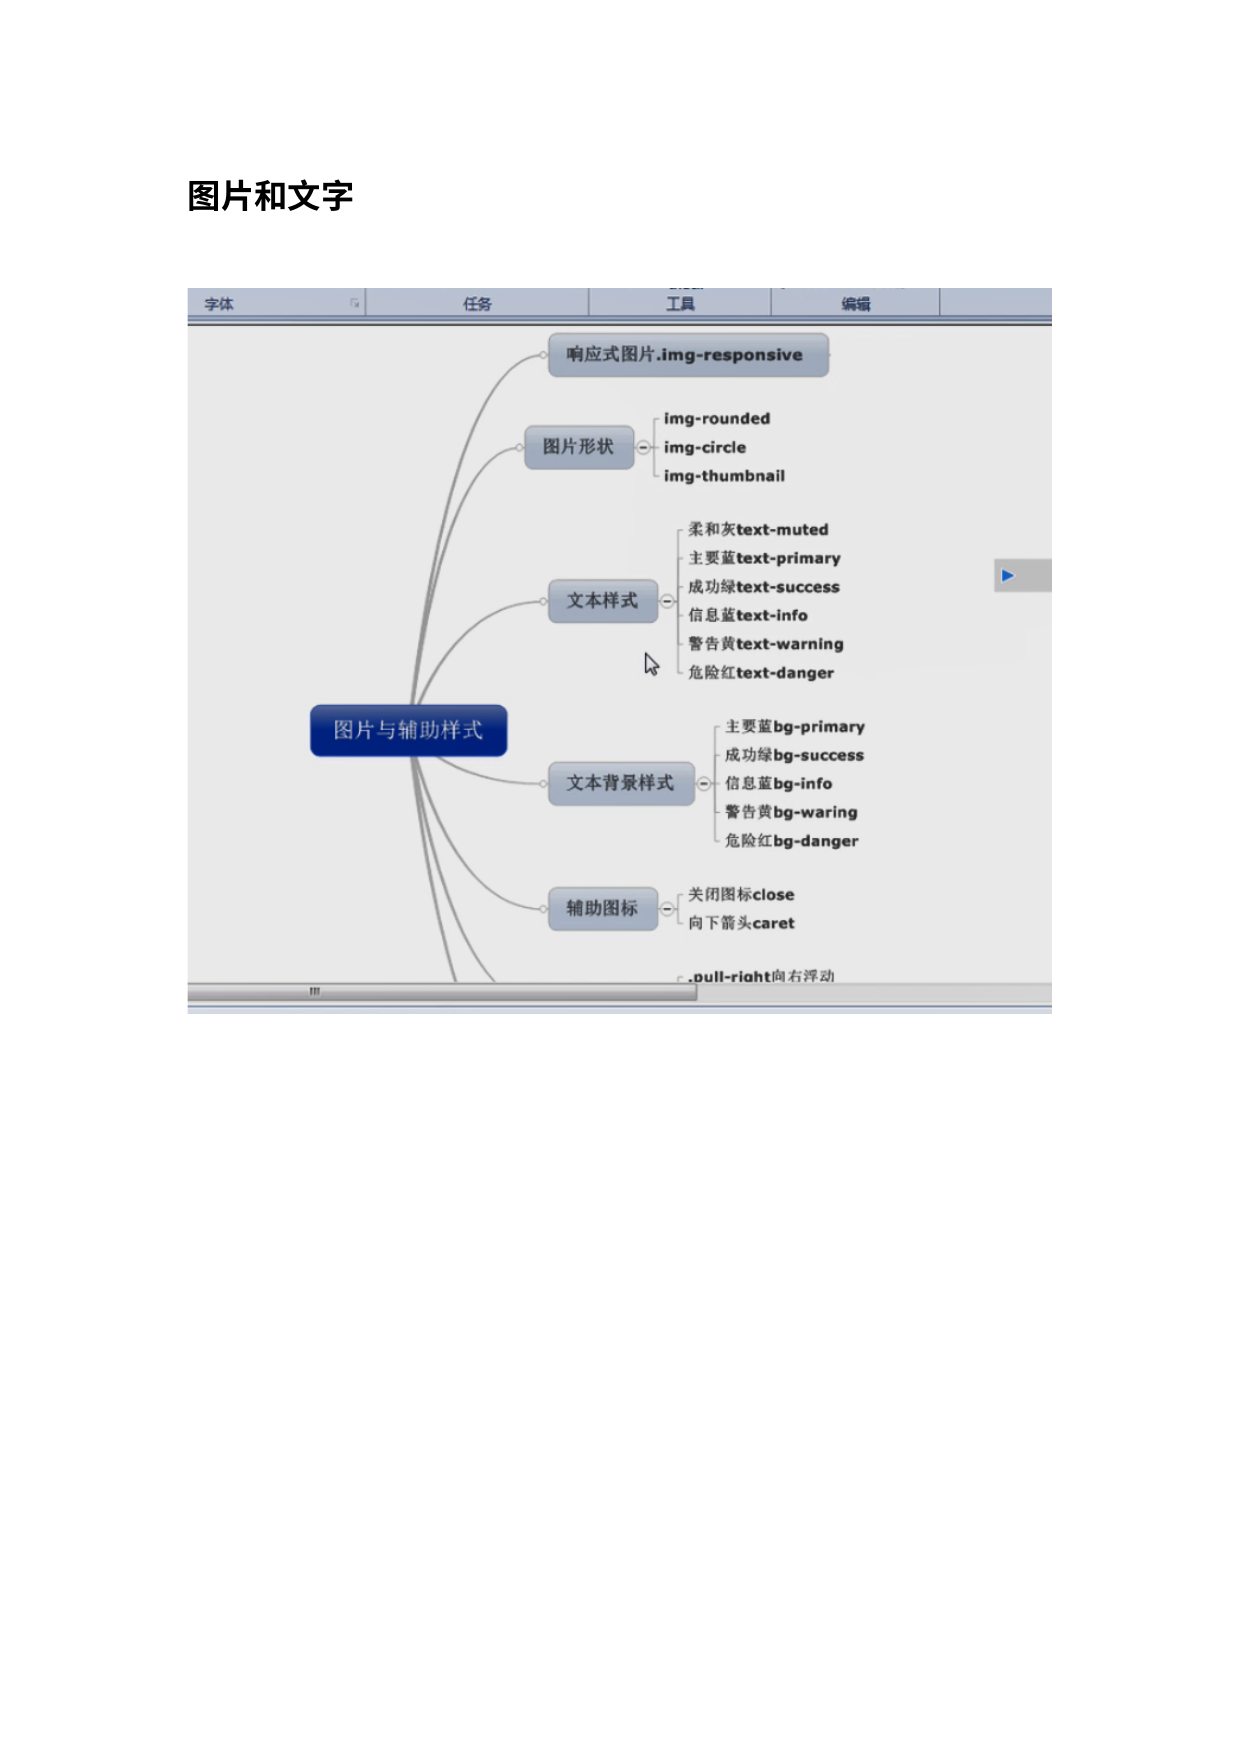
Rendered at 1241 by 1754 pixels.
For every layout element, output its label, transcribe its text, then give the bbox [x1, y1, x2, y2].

subtitle 图片和文字 [187, 162, 1053, 227]
picture [187, 288, 1052, 1014]
